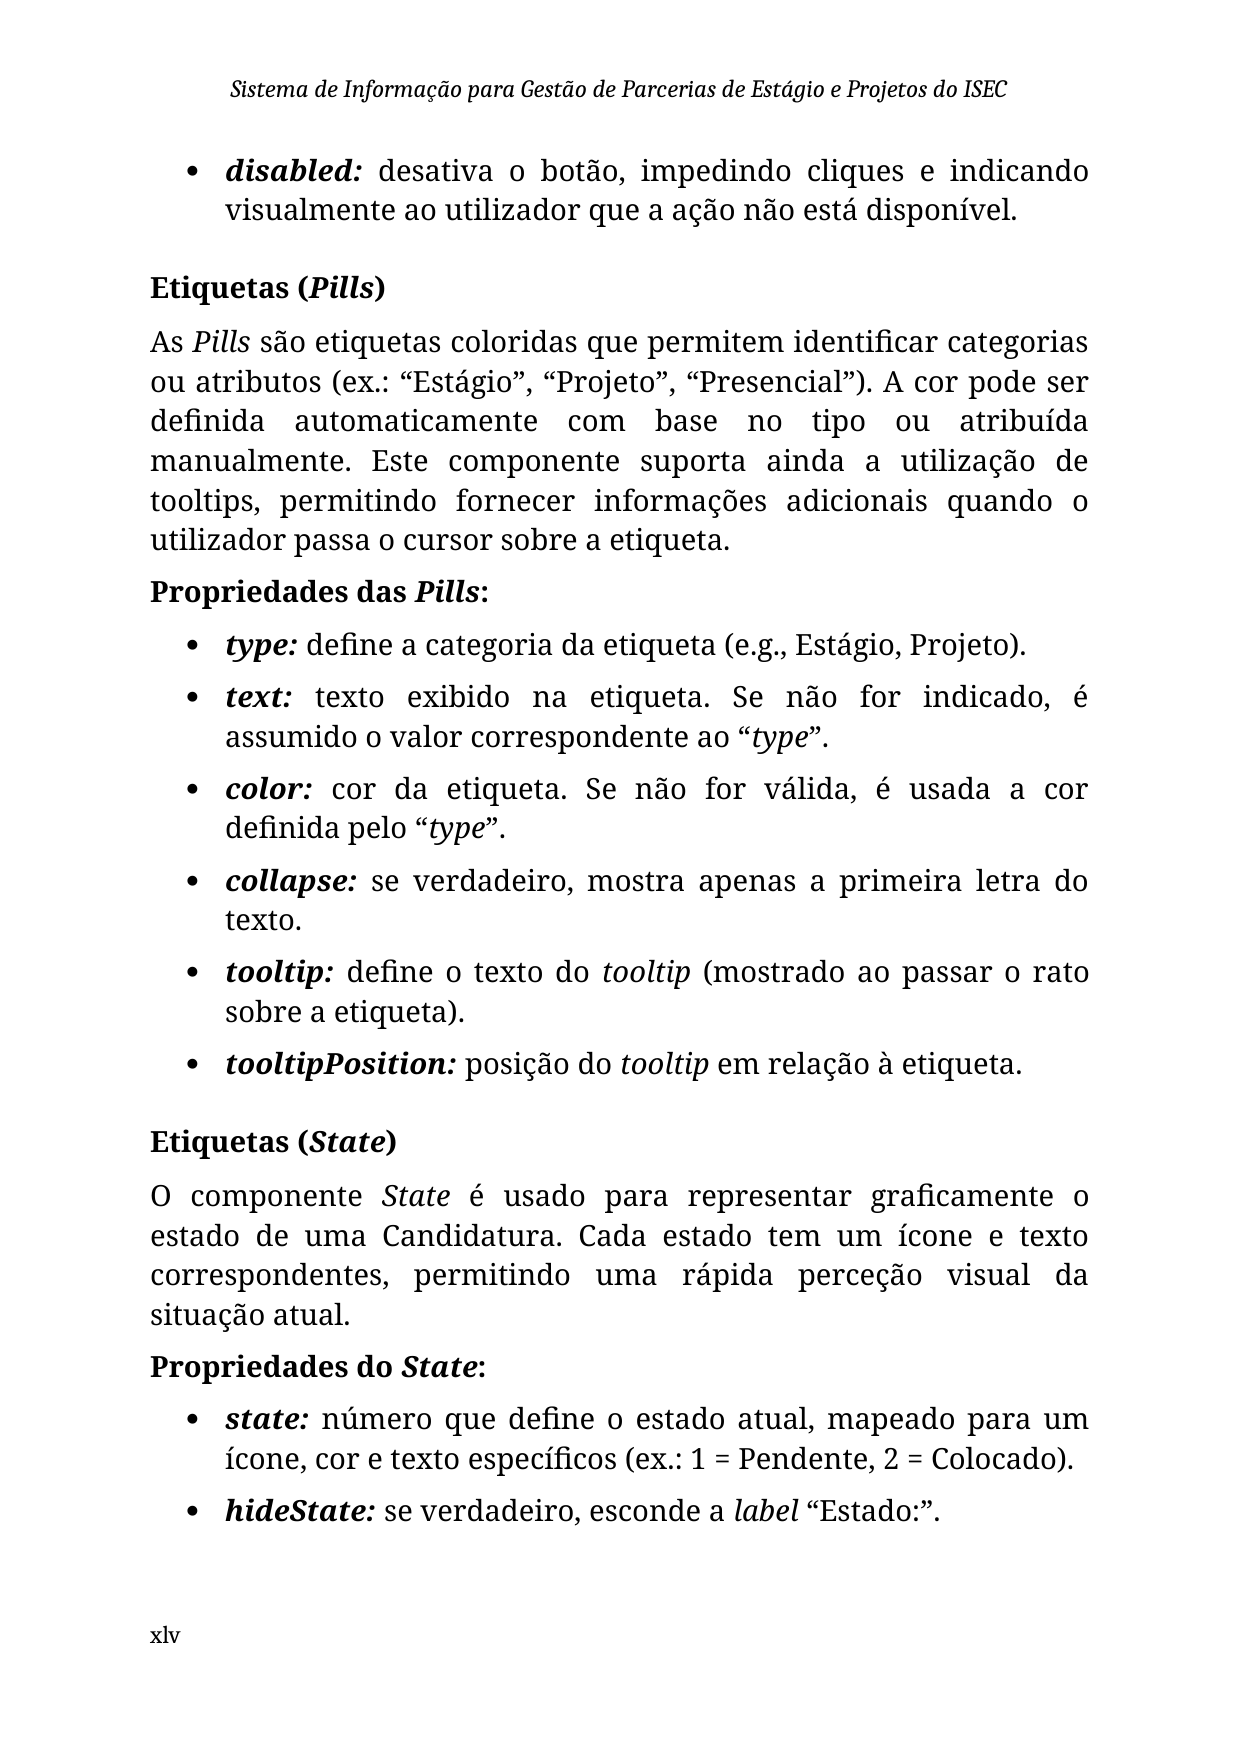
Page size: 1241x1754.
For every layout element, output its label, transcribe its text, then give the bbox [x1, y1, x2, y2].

list tooltip: define o texto do tooltip (mostrado ao passar o rato sobre a etiqueta). [187, 952, 1090, 1031]
subtitle Etiquetas (State) [150, 1121, 1090, 1161]
list hideState: se verdadeiro, esconde a label “Estado:”. [187, 1490, 1090, 1530]
text O componente State é usado para representar graficamente o estado de uma Candidatura. Cada estado tem um ícone e texto correspondentes, permitindo uma rápida perceção visual da situação atual. [150, 1175, 1090, 1334]
list tooltipPosition: posição do tooltip em relação à etiqueta. [187, 1044, 1090, 1083]
list state: número que define o estado atual, mapeado para um ícone, cor e texto específicos (ex.: 1 = Pendente, 2 = Colocado). [187, 1398, 1090, 1478]
text Propriedades do State: [150, 1346, 1090, 1386]
list disabled: desativa o botão, impedindo cliques e indicando visualmente ao utilizador que a ação não está disponível. [187, 150, 1090, 229]
text Propriedades das Pills: [150, 572, 1090, 611]
subtitle Etiquetas (Pills) [150, 267, 1090, 307]
list type: define a categoria da etiqueta (e.g., Estágio, Projeto). [187, 624, 1090, 664]
list text: texto exibido na etiqueta. Se não for indicado, é assumido o valor correspondente ao “type”. [187, 676, 1090, 756]
list color: cor da etiqueta. Se não for válida, é usada a cor definida pelo “type”. [187, 768, 1090, 847]
text As Pills são etiquetas coloridas que permitem identificar categorias ou atributos (ex.: “Estágio”, “Projeto”, “Presencial”). A cor pode ser definida automaticamente com base no tipo ou atribuída manualmente. Este componente suporta ainda a utilização de tooltips, permitindo fornecer informações adicionais quando o utilizador passa o cursor sobre a etiqueta. [150, 321, 1090, 559]
list collapse: se verdadeiro, mostra apenas a primeira letra do texto. [187, 860, 1090, 939]
